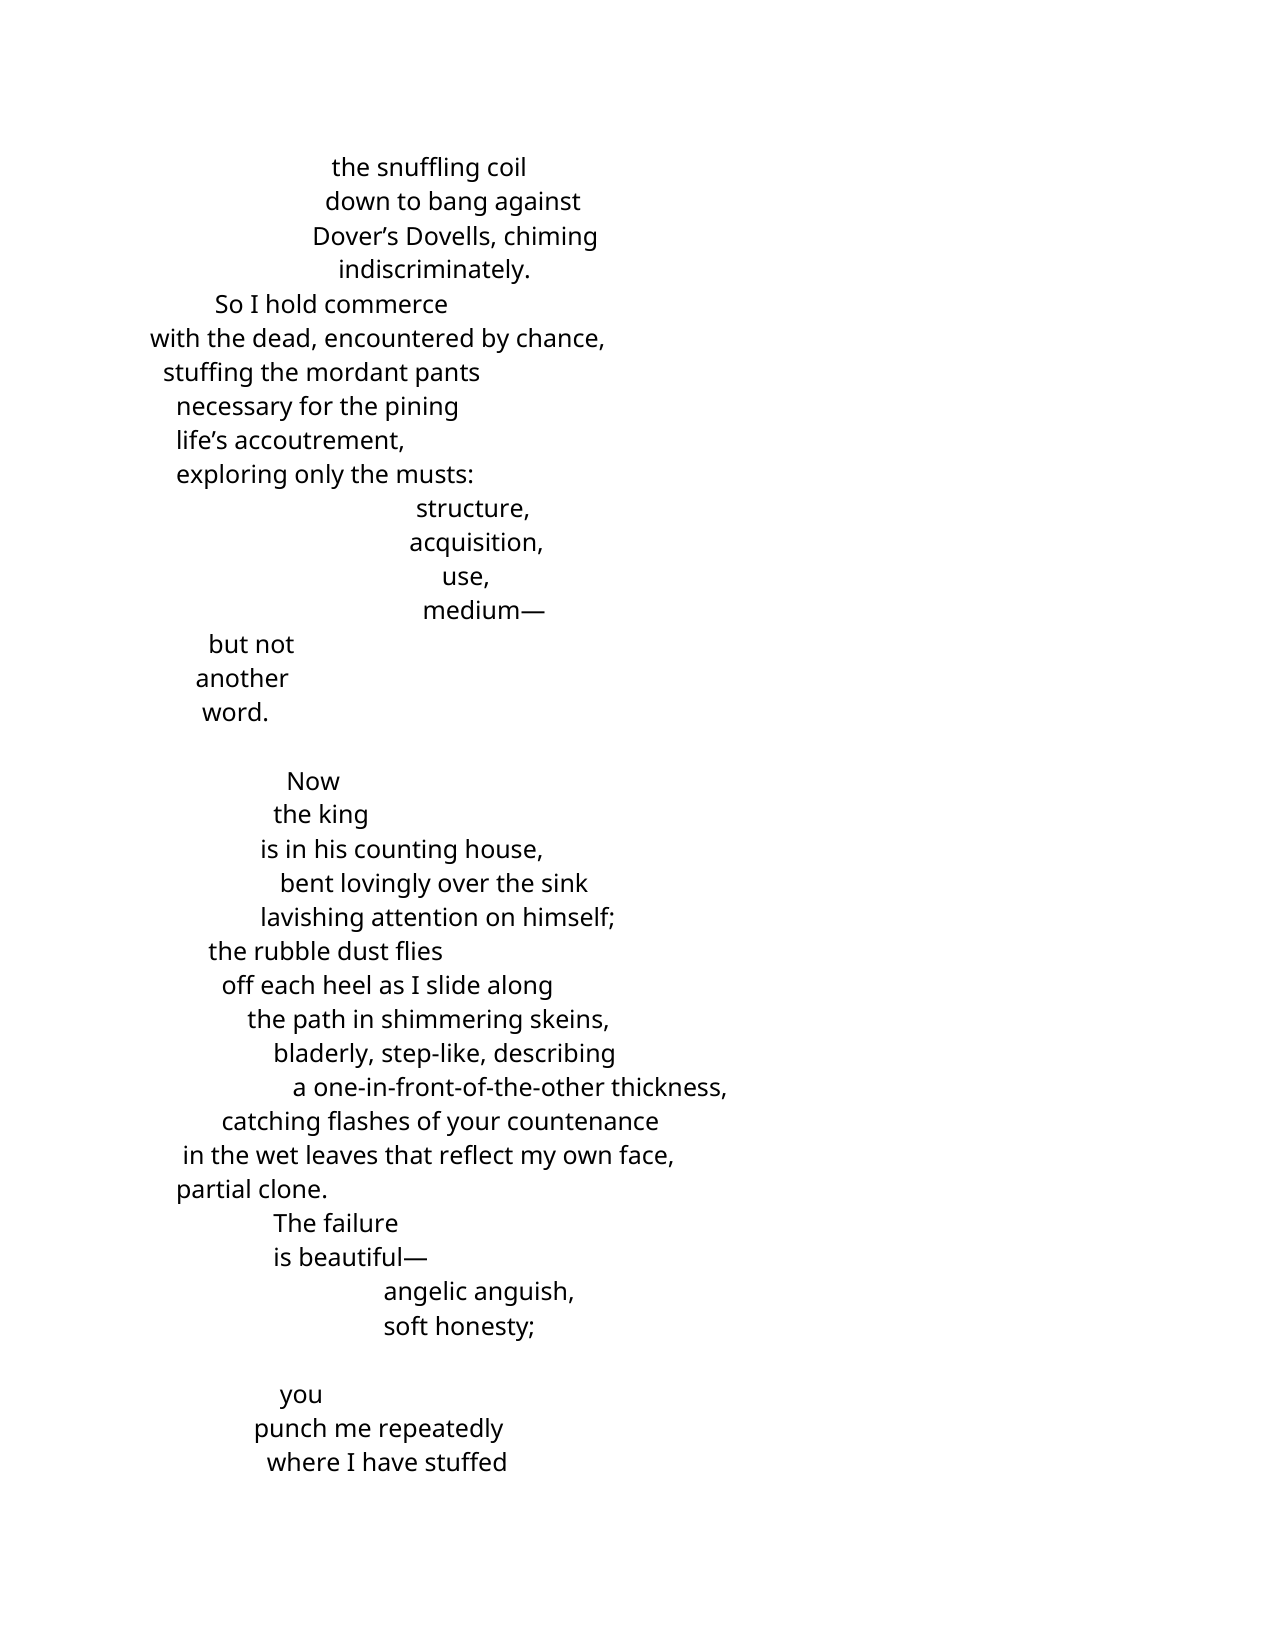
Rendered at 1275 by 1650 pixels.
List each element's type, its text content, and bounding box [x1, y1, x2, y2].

text lavishing attention on himself; [150, 899, 1275, 933]
text soft honesty; [150, 1308, 1275, 1342]
text the king [150, 797, 1275, 831]
text stuffing the mordant pants [150, 354, 1275, 388]
text is beautiful— [150, 1240, 1275, 1274]
text medium— [150, 593, 1275, 627]
text but not [150, 627, 1125, 661]
text indiscriminately. [150, 252, 1275, 286]
text the rubble dust flies [150, 933, 1275, 967]
text the snuffling coil [150, 150, 1275, 184]
text partial clone. [150, 1172, 1275, 1206]
text is in his counting house, [150, 831, 1275, 865]
text you [150, 1376, 1275, 1410]
text punch me repeatedly [150, 1410, 1275, 1444]
text exploring only the musts: [150, 457, 1275, 491]
text with the dead, encountered by chance, [150, 320, 1275, 354]
text use, [150, 559, 1275, 593]
text structure, [150, 491, 1275, 525]
text bent lovingly over the sink [150, 865, 1275, 899]
text angelic anguish, [150, 1274, 1275, 1308]
text Now [150, 763, 1275, 797]
text another [150, 661, 1275, 695]
text Dover’s Dovells, chiming [150, 218, 1275, 252]
text bladerly, step-like, describing [150, 1036, 1275, 1070]
text acquisition, [150, 525, 1275, 559]
text The failure [150, 1206, 1275, 1240]
text in the wet leaves that reflect my own face, [150, 1138, 1275, 1172]
text So I hold commerce [150, 286, 1275, 320]
text where I have stuffed [150, 1444, 1275, 1478]
text off each heel as I slide along [150, 967, 1275, 1002]
text catching flashes of your countenance [150, 1104, 1275, 1138]
text the path in shimmering skeins, [150, 1002, 1275, 1036]
text word. [150, 695, 1275, 729]
text necessary for the pining [150, 388, 1275, 422]
text down to bang against [150, 184, 1275, 218]
text life’s accoutrement, [150, 422, 1275, 457]
text a one-in-front-of-the-other thickness, [150, 1070, 1275, 1104]
